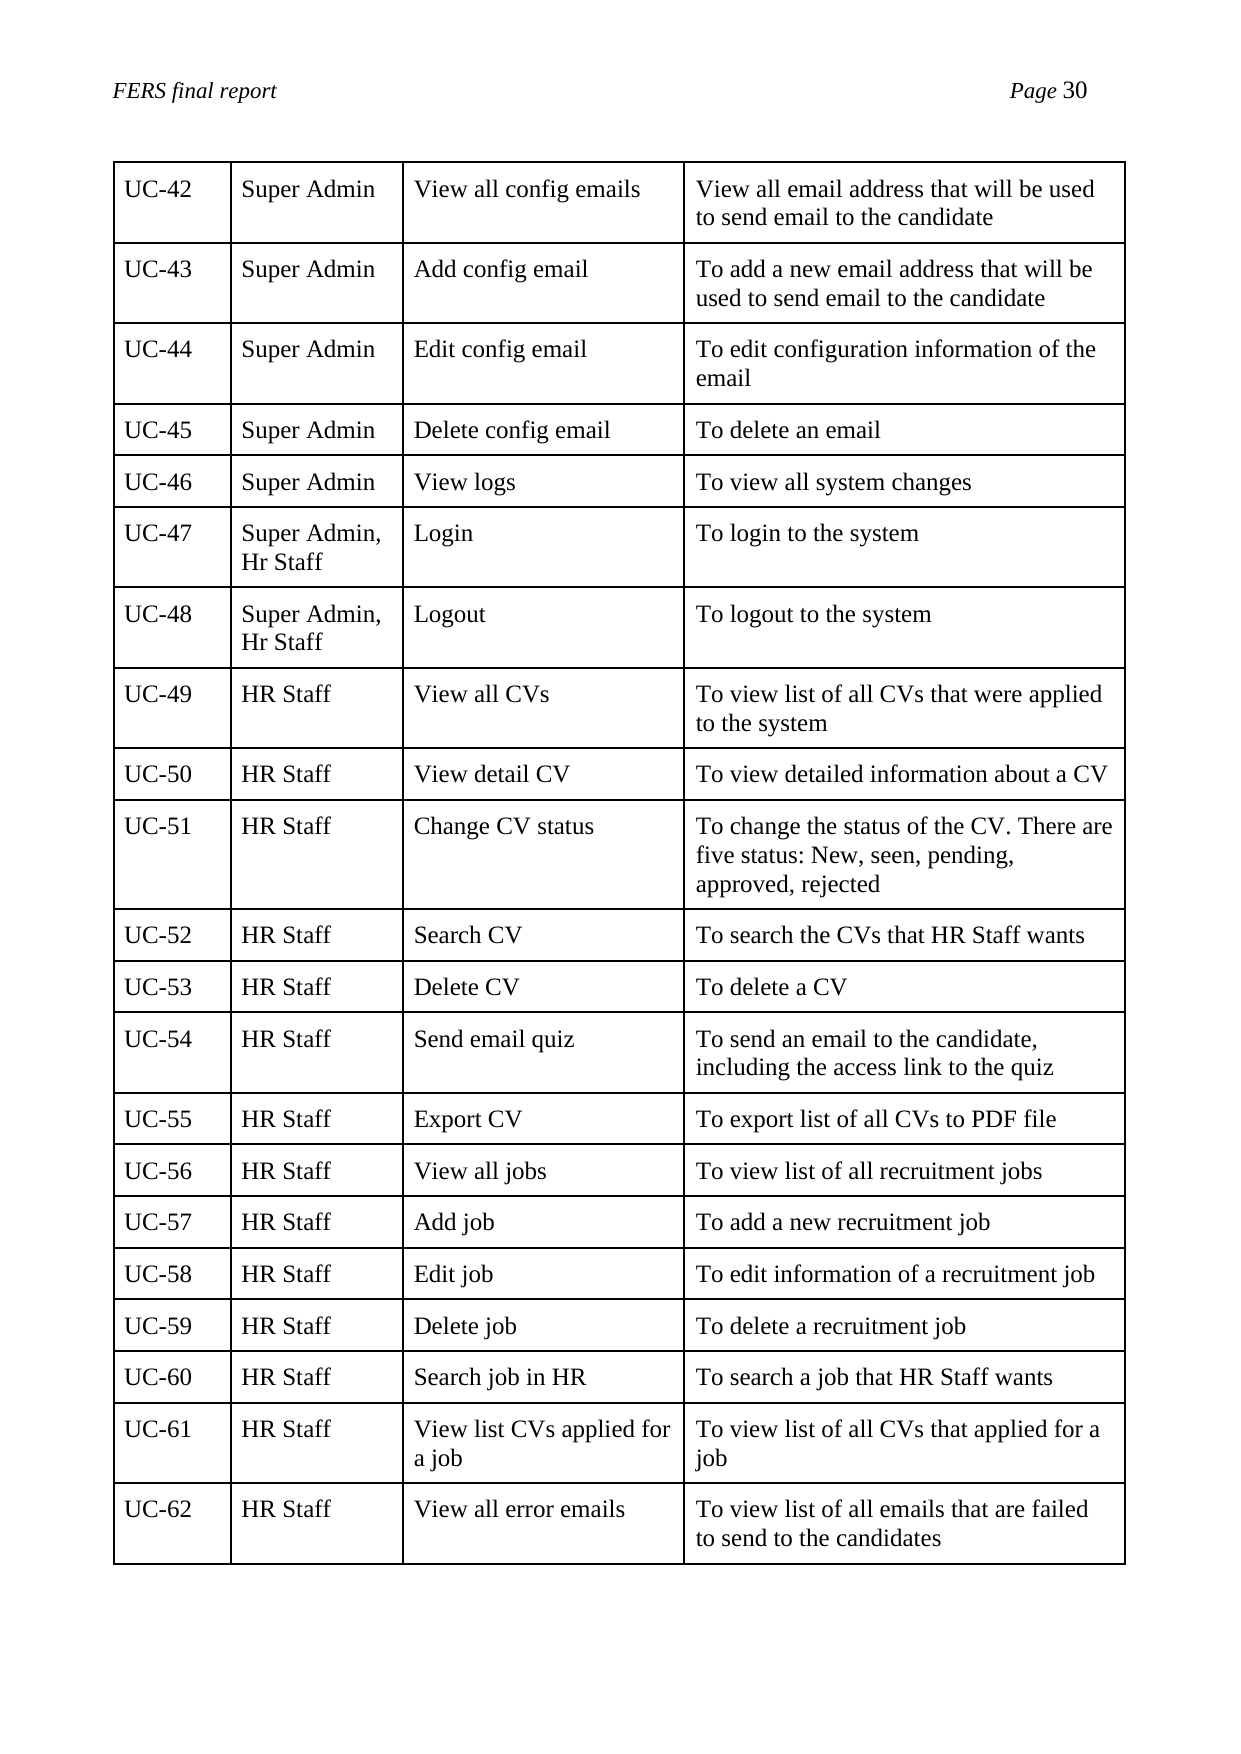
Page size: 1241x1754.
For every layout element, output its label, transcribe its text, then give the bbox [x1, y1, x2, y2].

table_cell Add config email [404, 244, 683, 322]
table_cell Super Admin, Hr Staff [232, 508, 402, 586]
table_cell UC-55 [115, 1094, 230, 1143]
table_cell To delete a recruitment job [685, 1300, 1124, 1350]
table_cell UC-49 [115, 669, 230, 747]
table_cell HR Staff [232, 1197, 402, 1247]
table_cell Add job [404, 1197, 683, 1247]
table_cell Edit job [404, 1249, 683, 1298]
table_cell UC-60 [115, 1352, 230, 1402]
table_cell Super Admin [232, 244, 402, 322]
table_cell UC-57 [115, 1197, 230, 1247]
table_cell To edit configuration information of the email [685, 324, 1124, 402]
table_cell UC-62 [115, 1484, 230, 1562]
table_cell HR Staff [232, 1300, 402, 1350]
table_cell HR Staff [232, 910, 402, 959]
table_cell Change CV status [404, 801, 683, 908]
table_cell View all email address that will be used to send email to the candidate [685, 163, 1124, 242]
table_cell To view list of all CVs that applied for a job [685, 1404, 1124, 1482]
table_cell To search a job that HR Staff wants [685, 1352, 1124, 1402]
table_cell UC-51 [115, 801, 230, 908]
table_cell View logs [404, 456, 683, 506]
table_cell Super Admin [232, 163, 402, 242]
table_cell UC-48 [115, 588, 230, 667]
table_cell Login [404, 508, 683, 586]
table_cell UC-47 [115, 508, 230, 586]
table_cell Delete CV [404, 962, 683, 1011]
table_cell UC-44 [115, 324, 230, 402]
table_cell UC-52 [115, 910, 230, 959]
table_cell UC-61 [115, 1404, 230, 1482]
table_cell To search the CVs that HR Staff wants [685, 910, 1124, 959]
table_cell To view list of all emails that are failed to send to the candidates [685, 1484, 1124, 1562]
table_cell View all error emails [404, 1484, 683, 1562]
table_cell To logout to the system [685, 588, 1124, 667]
table_cell To send an email to the candidate, including the access link to the quiz [685, 1013, 1124, 1092]
table_cell UC-46 [115, 456, 230, 506]
table_cell UC-42 [115, 163, 230, 242]
table_cell HR Staff [232, 962, 402, 1011]
table_cell To login to the system [685, 508, 1124, 586]
table_cell Send email quiz [404, 1013, 683, 1092]
table_cell View all CVs [404, 669, 683, 747]
table_cell UC-53 [115, 962, 230, 1011]
table_cell HR Staff [232, 1013, 402, 1092]
table_cell HR Staff [232, 1352, 402, 1402]
table_cell UC-56 [115, 1145, 230, 1195]
table_cell UC-58 [115, 1249, 230, 1298]
table_cell Super Admin, Hr Staff [232, 588, 402, 667]
table_cell HR Staff [232, 1404, 402, 1482]
table_cell To delete a CV [685, 962, 1124, 1011]
table_cell UC-45 [115, 405, 230, 454]
table_cell Delete config email [404, 405, 683, 454]
table_cell To view list of all CVs that were applied to the system [685, 669, 1124, 747]
table_cell Super Admin [232, 405, 402, 454]
table_cell To add a new recruitment job [685, 1197, 1124, 1247]
table_cell HR Staff [232, 801, 402, 908]
table_cell To view detailed information about a CV [685, 749, 1124, 799]
table_cell HR Staff [232, 1484, 402, 1562]
table_cell Super Admin [232, 456, 402, 506]
table_cell To change the status of the CV. There are five status: New, seen, pending, approved, rejected [685, 801, 1124, 908]
table_cell UC-43 [115, 244, 230, 322]
table_cell To view list of all recruitment jobs [685, 1145, 1124, 1195]
table_cell View all jobs [404, 1145, 683, 1195]
table_cell To delete an email [685, 405, 1124, 454]
table_cell UC-59 [115, 1300, 230, 1350]
table_cell Delete job [404, 1300, 683, 1350]
table_cell To edit information of a recruitment job [685, 1249, 1124, 1298]
table_cell Export CV [404, 1094, 683, 1143]
table_cell Search job in HR [404, 1352, 683, 1402]
table_cell View list CVs applied for a job [404, 1404, 683, 1482]
table_cell To add a new email address that will be used to send email to the candidate [685, 244, 1124, 322]
table_cell Logout [404, 588, 683, 667]
table_cell Super Admin [232, 324, 402, 402]
table_cell HR Staff [232, 749, 402, 799]
table_cell HR Staff [232, 669, 402, 747]
table_cell HR Staff [232, 1145, 402, 1195]
table_cell HR Staff [232, 1249, 402, 1298]
table_cell To view all system changes [685, 456, 1124, 506]
table_cell HR Staff [232, 1094, 402, 1143]
table_cell View detail CV [404, 749, 683, 799]
table_cell View all config emails [404, 163, 683, 242]
table_cell Edit config email [404, 324, 683, 402]
table_cell UC-54 [115, 1013, 230, 1092]
table_cell To export list of all CVs to PDF file [685, 1094, 1124, 1143]
table_cell UC-50 [115, 749, 230, 799]
table_cell Search CV [404, 910, 683, 959]
